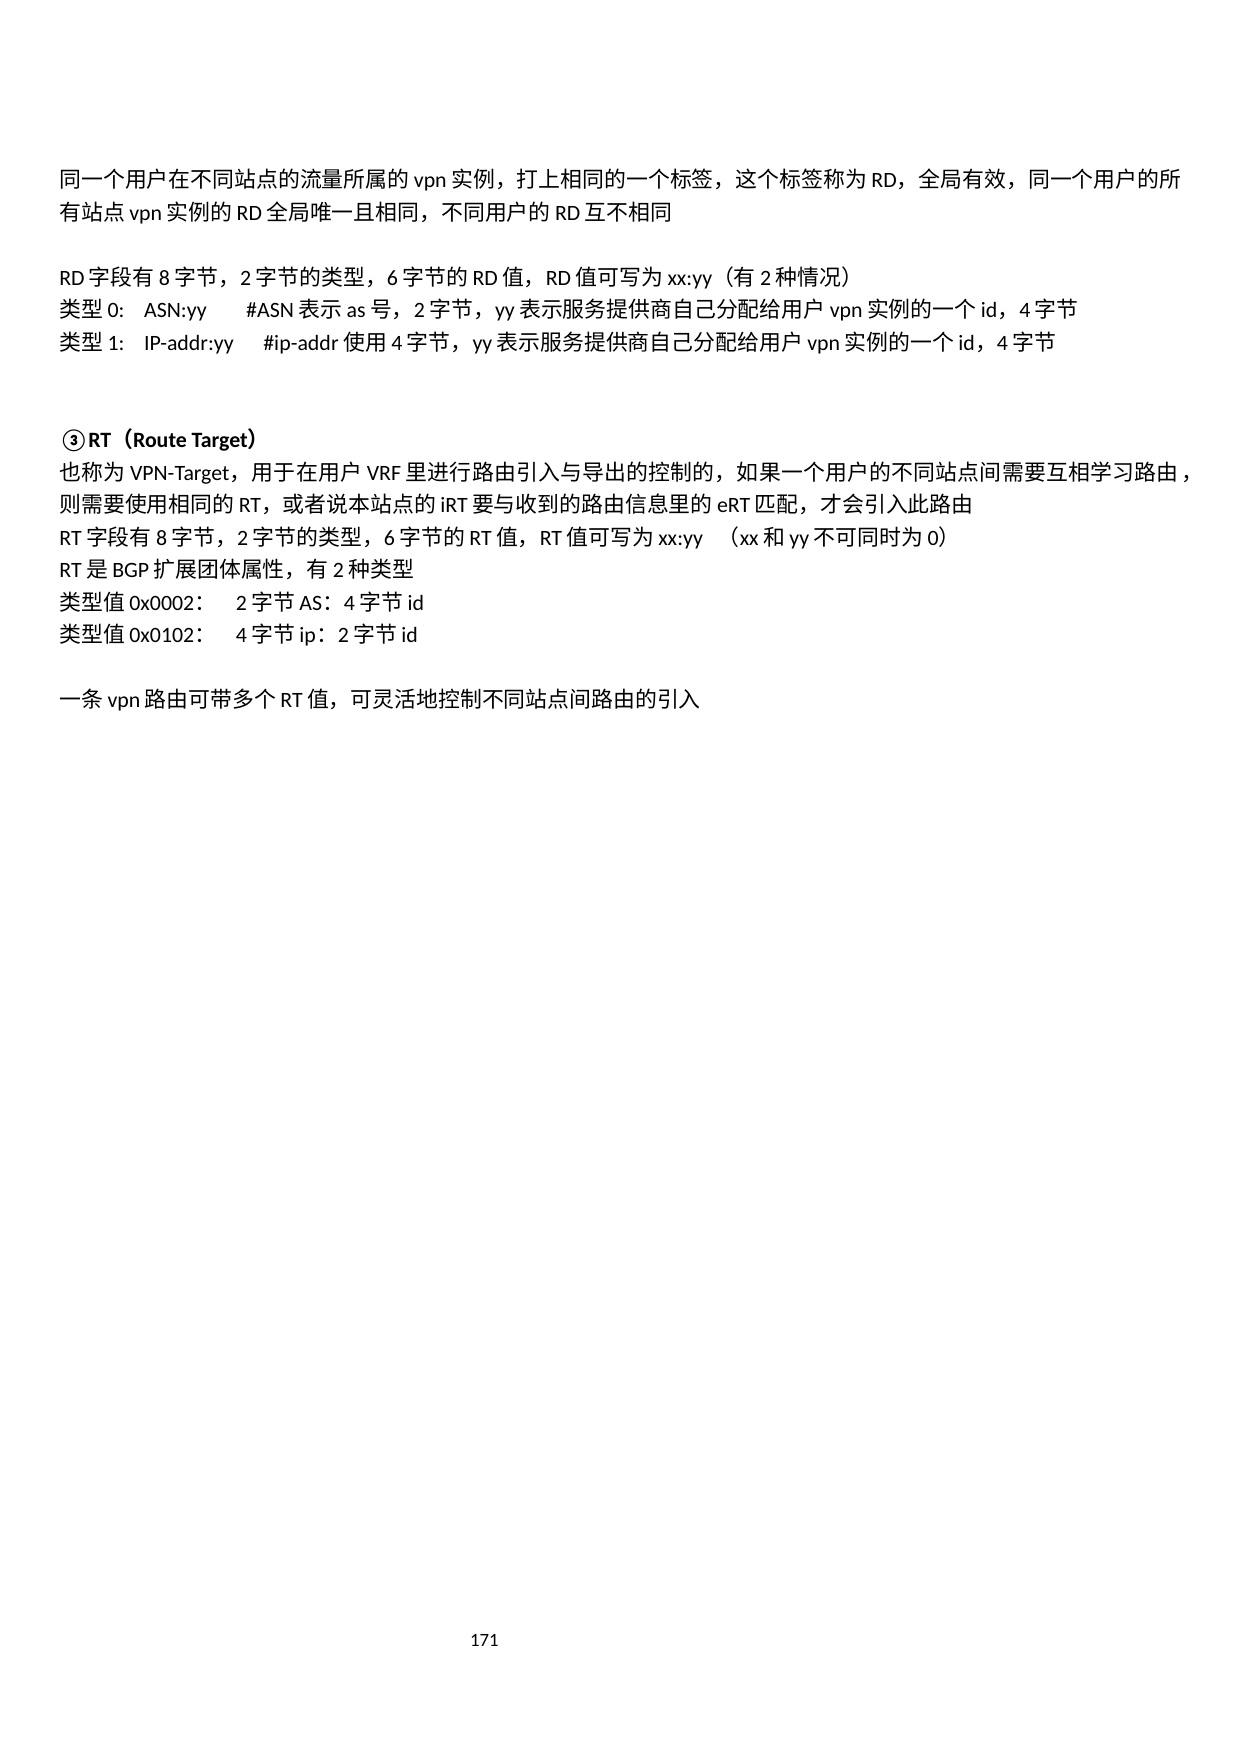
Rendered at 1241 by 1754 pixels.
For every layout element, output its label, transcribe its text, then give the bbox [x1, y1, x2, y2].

text 类型0: ASN:yy #ASN表示as号，2字节，yy表示服务提供商自己分配给用户vpn实例的一个id，4字节 [59, 292, 1181, 324]
text 类型值0x0102： 4字节ip：2字节id [59, 617, 1181, 649]
text 同一个用户在不同站点的流量所属的vpn实例，打上相同的一个标签，这个标签称为RD，全局有效，同一个用户的所有站点vpn实例的RD全局唯一且相同，不同用户的RD互不相同 [59, 162, 1181, 227]
text RT是BGP扩展团体属性，有2种类型 [59, 552, 1181, 584]
text 也称为VPN-Target，用于在用户VRF里进行路由引入与导出的控制的，如果一个用户的不同站点间需要互相学习路由，则需要使用相同的RT，或者说本站点的iRT要与收到的路由信息里的eRT匹配，才会引入此路由 [59, 454, 1181, 519]
text RT字段有8字节，2字节的类型，6字节的RT值，RT值可写为xx:yy （xx和yy不可同时为0） [59, 519, 1181, 552]
text 类型值0x0002： 2字节AS：4字节id [59, 584, 1181, 617]
text RD字段有8字节，2字节的类型，6字节的RD值，RD值可写为xx:yy（有2种情况） [59, 259, 1181, 292]
text 一条vpn路由可带多个RT值，可灵活地控制不同站点间路由的引入 [59, 682, 1181, 714]
text ③RT（Route Target） [59, 422, 1181, 454]
text 类型1: IP-addr:yy #ip-addr使用4字节，yy表示服务提供商自己分配给用户vpn实例的一个id，4字节 [59, 324, 1181, 357]
